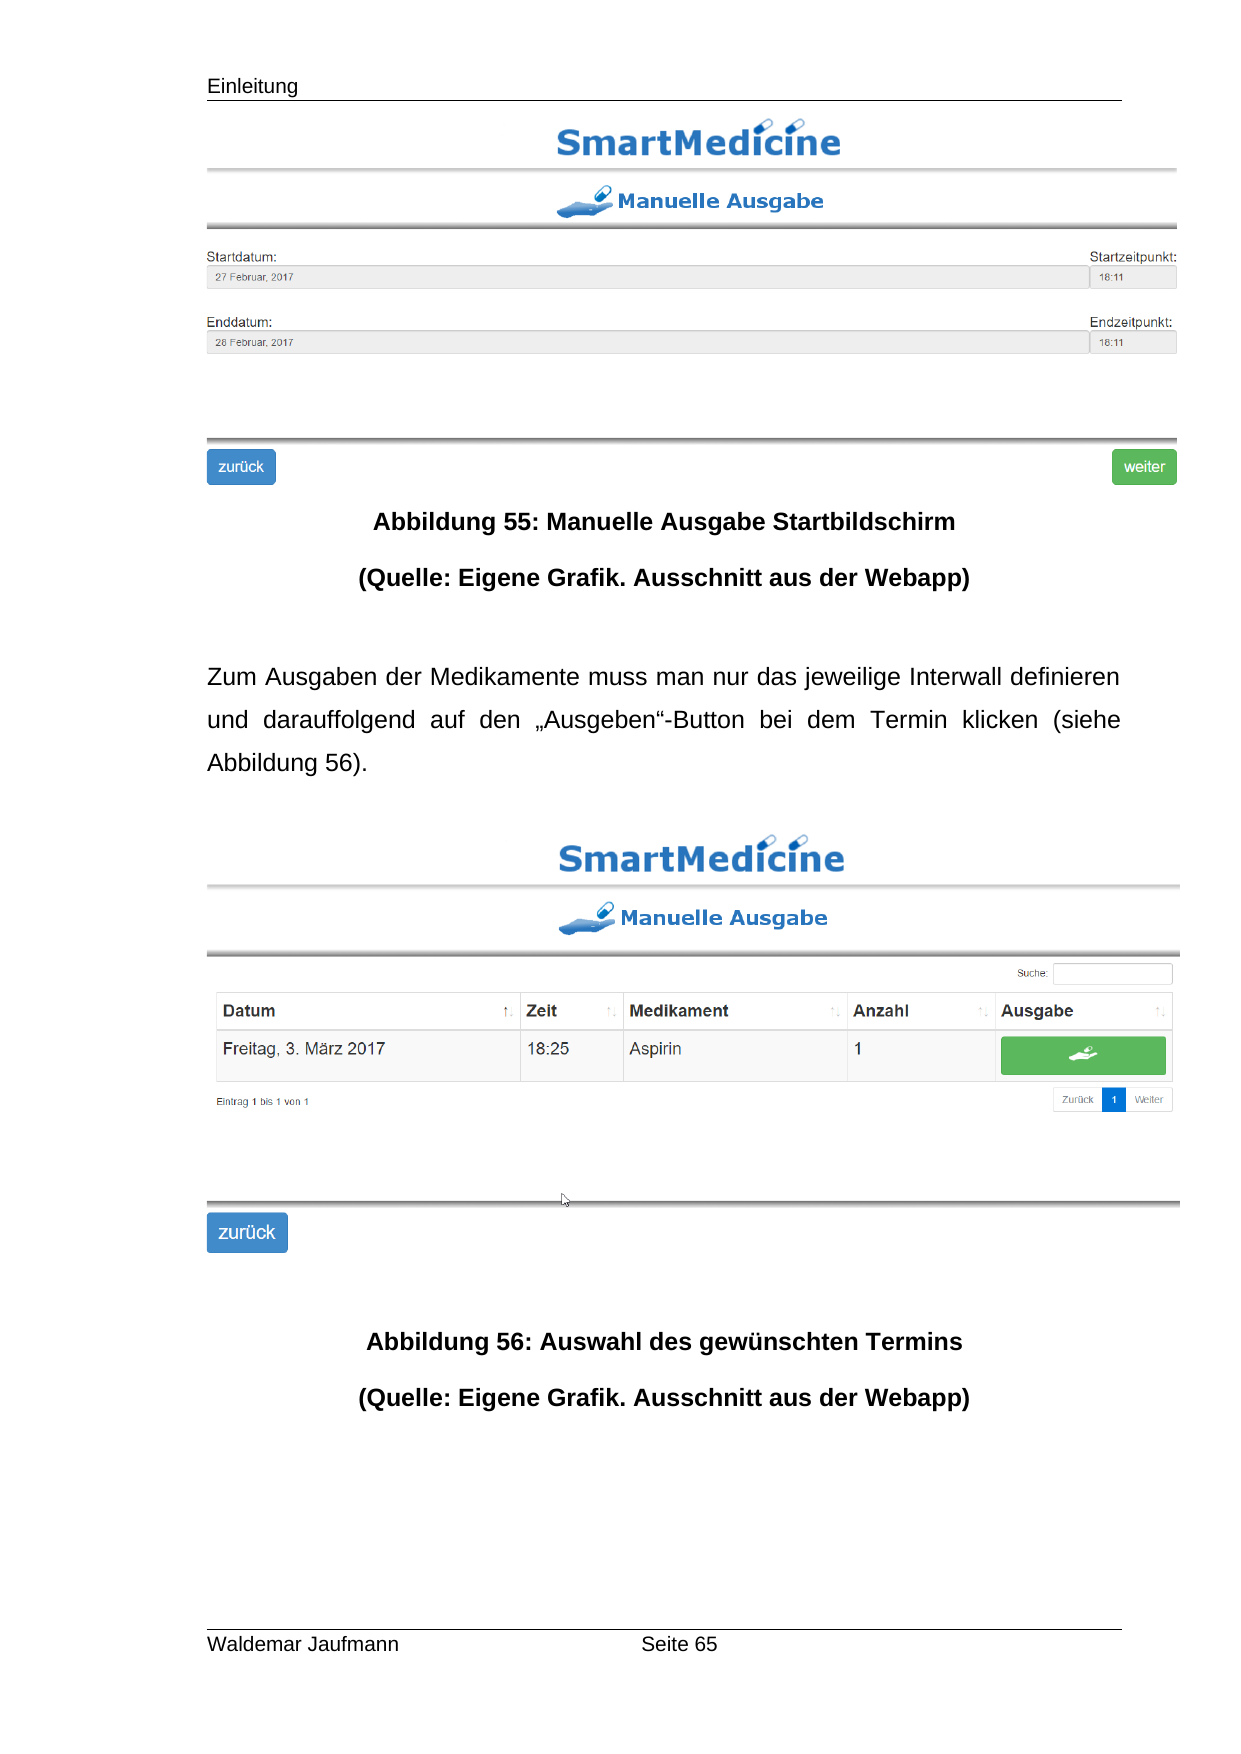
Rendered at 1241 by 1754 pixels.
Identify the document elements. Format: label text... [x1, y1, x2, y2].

picture [206, 834, 1180, 1300]
text (Quelle: Eigene Grafik. Ausschnitt aus der Webapp) [207, 1382, 1122, 1411]
text Zum Ausgaben der Medikamente muss man nur das jeweilige Interwall definieren und darauffolgend auf den „Ausgeben“-Button bei dem Termin klicken (siehe Abbildung 56). [207, 662, 1122, 777]
picture [206, 118, 1180, 495]
text Abbildung 55: Manuelle Ausgabe Startbildschirm [207, 507, 1122, 536]
text (Quelle: Eigene Grafik. Ausschnitt aus der Webapp) [207, 563, 1122, 592]
text Abbildung 56: Auswahl des gewünschten Termins [207, 1327, 1122, 1356]
